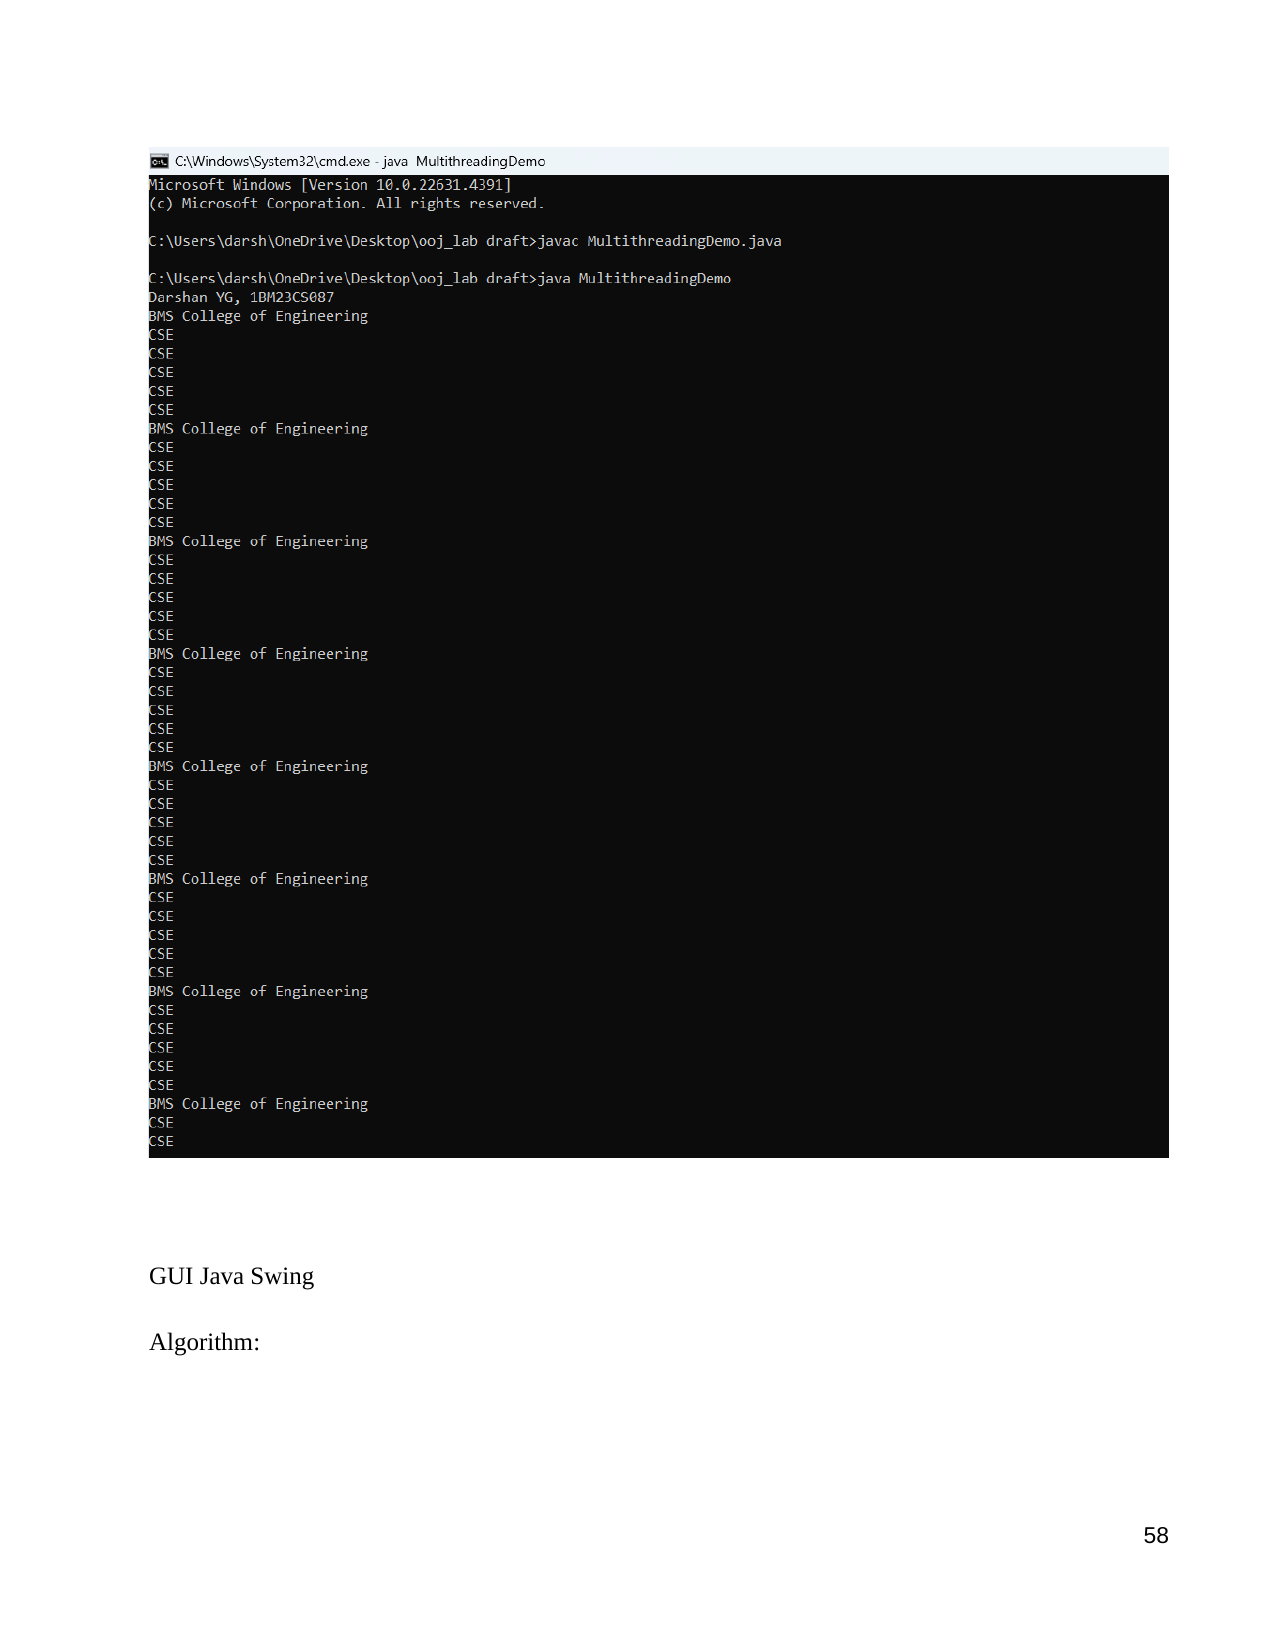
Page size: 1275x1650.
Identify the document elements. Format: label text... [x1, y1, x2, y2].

text GUI Java Swing [149, 1261, 1169, 1289]
text Algorithm: [149, 1327, 1169, 1356]
picture [148, 147, 1169, 1158]
